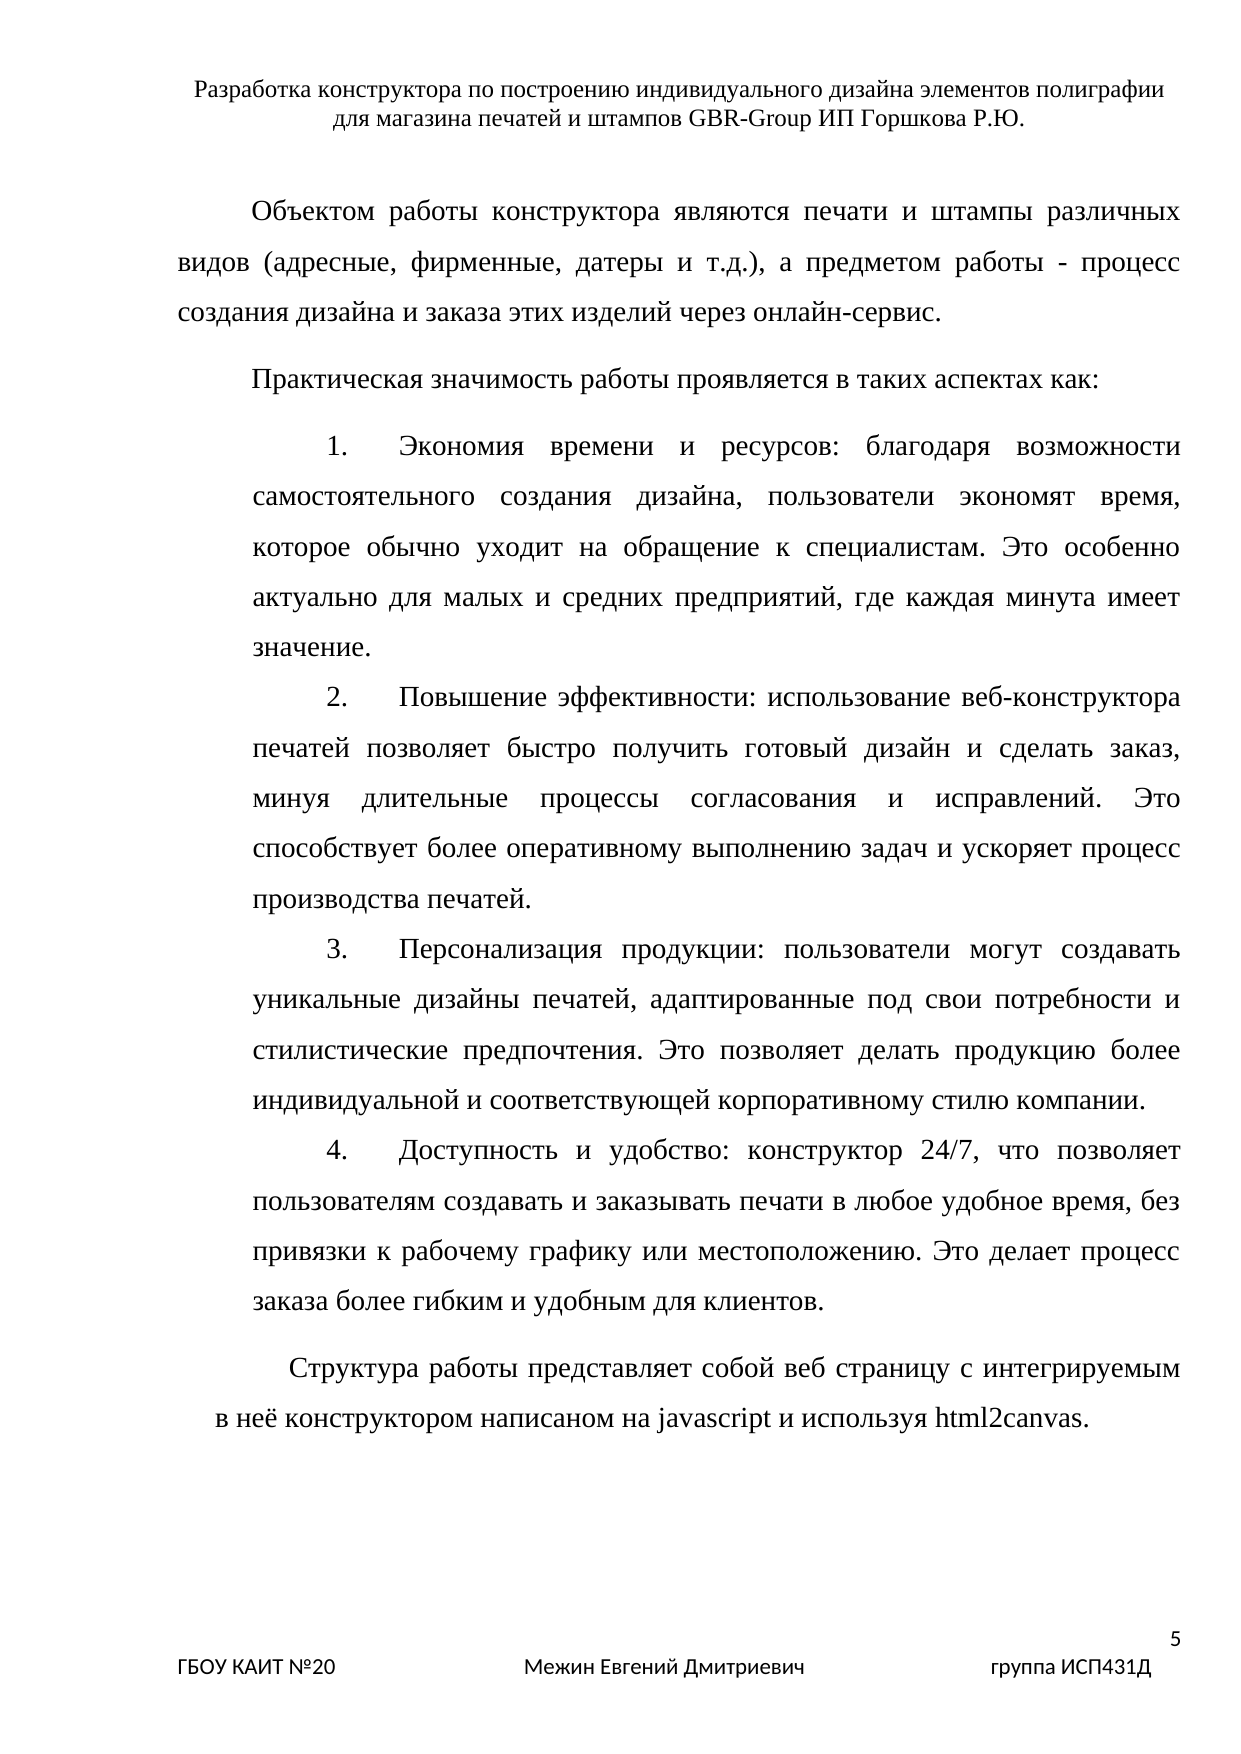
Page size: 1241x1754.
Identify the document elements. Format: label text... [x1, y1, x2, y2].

text Объектом работы конструктора являются печати и штампы различных видов (адресные, фирменные, датеры и т.д.), а предметом работы - процесс создания дизайна и заказа этих изделий через онлайн-сервис. [177, 193, 1181, 328]
text Структура работы представляет собой веб страницу с интегрируемым в неё конструктором написаном на javascript и используя html2canvas. [215, 1350, 1181, 1434]
list Доступность и удобство: конструктор 24/7, что позволяет пользователям создавать и заказывать печати в любое удобное время, без привязки к рабочему графику или местоположению. Это делает процесс заказа более гибким и удобным для клиентов. [252, 1132, 1181, 1317]
list Повышение эффективности: использование веб-конструктора печатей позволяет быстро получить готовый дизайн и сделать заказ, минуя длительные процессы согласования и исправлений. Это способствует более оперативному выполнению задач и ускоряет процесс производства печатей. [252, 679, 1181, 914]
list Экономия времени и ресурсов: благодаря возможности самостоятельного создания дизайна, пользователи экономят время, которое обычно уходит на обращение к специалистам. Это особенно актуально для малых и средних предприятий, где каждая минута имеет значение. [252, 428, 1181, 663]
list Персонализация продукции: пользователи могут создавать уникальные дизайны печатей, адаптированные под свои потребности и стилистические предпочтения. Это позволяет делать продукцию более индивидуальной и соответствующей корпоративному стилю компании. [252, 931, 1181, 1116]
text Практическая значимость работы проявляется в таких аспектах как: [177, 361, 1181, 394]
